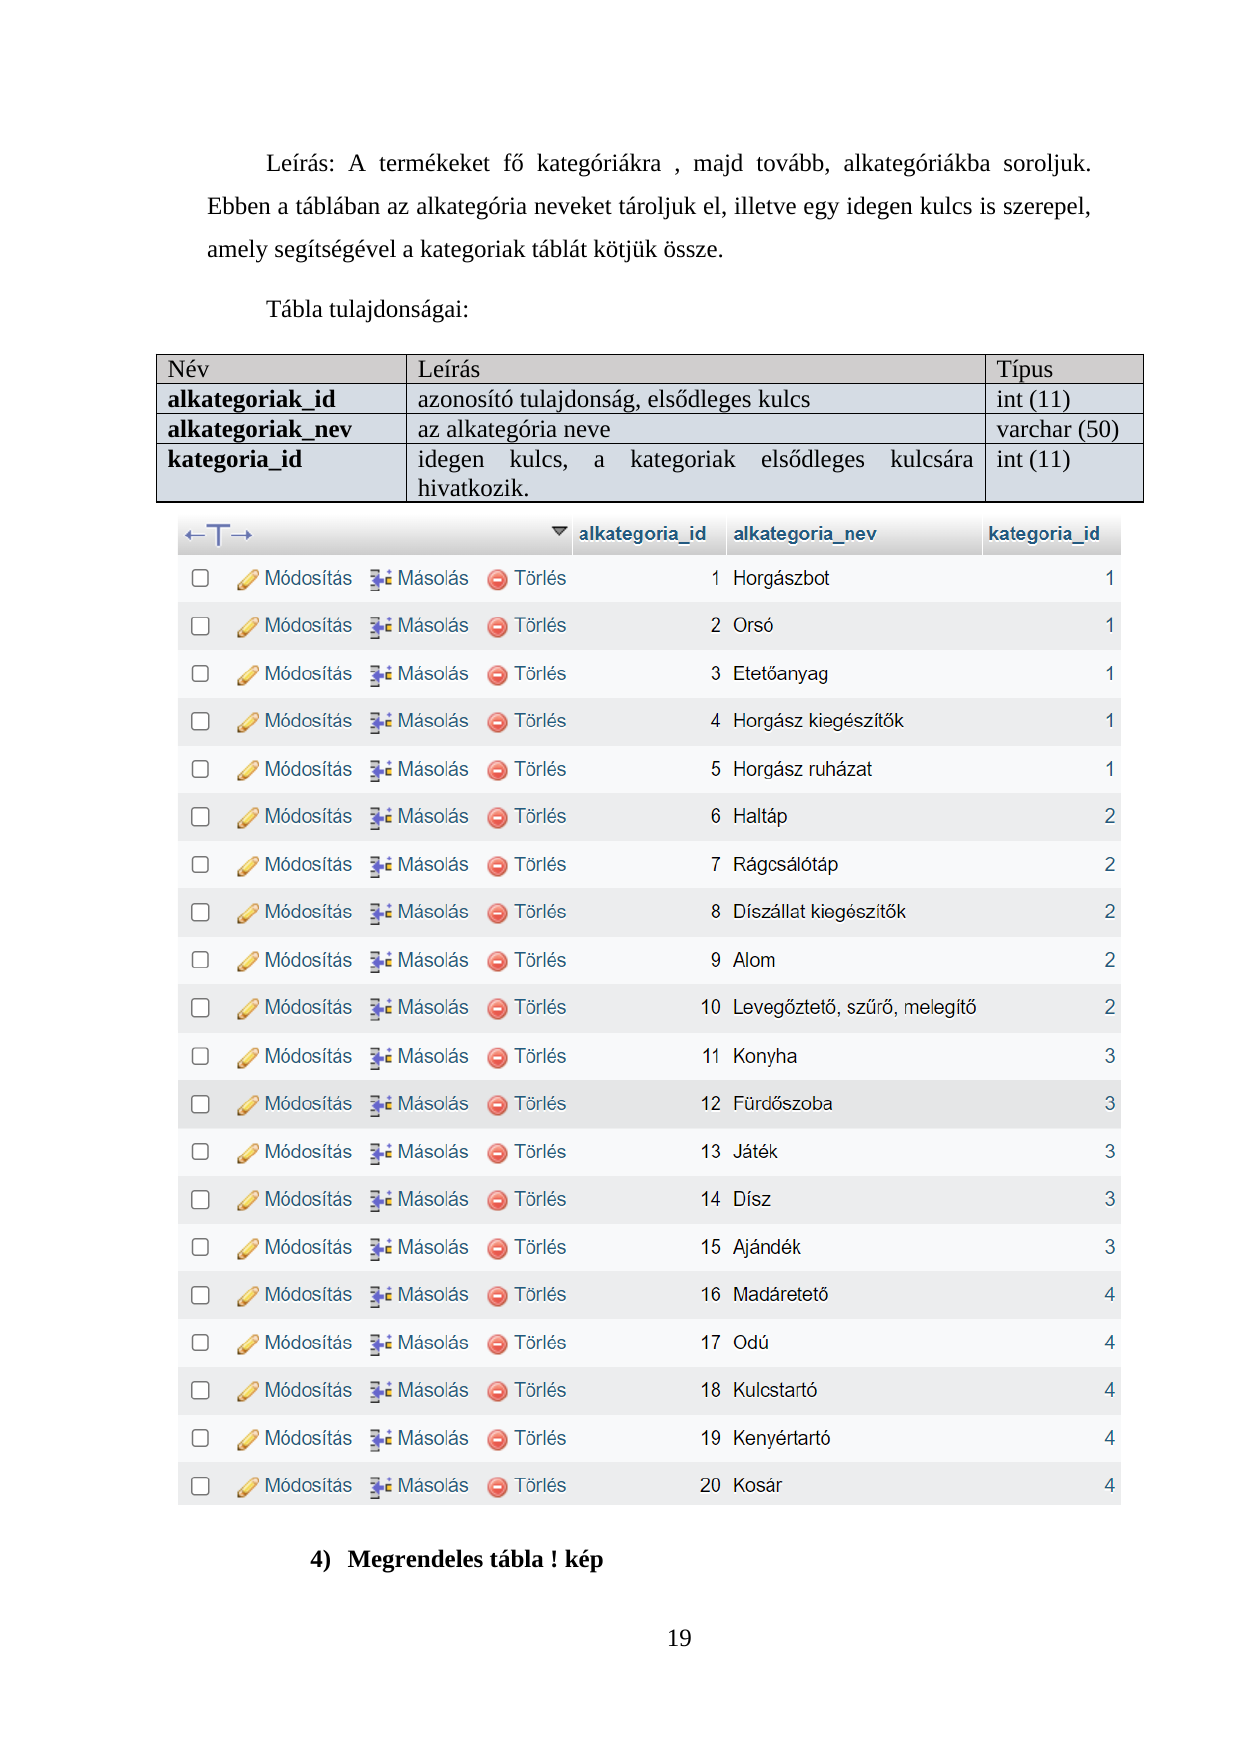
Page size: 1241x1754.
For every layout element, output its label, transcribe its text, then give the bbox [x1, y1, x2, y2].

table_cell int (11) [986, 444, 1143, 501]
table_cell alkategoriak_nev [157, 414, 406, 443]
picture [177, 510, 1122, 1505]
table_cell azonosító tulajdonság, elsődleges kulcs [407, 384, 985, 413]
list Megrendeles tábla ! kép [310, 1505, 1092, 1573]
table_header Típus [986, 355, 1143, 383]
table_header Név [157, 355, 406, 383]
table_cell alkategoriak_id [157, 384, 406, 413]
text Tábla tulajdonságai: [207, 294, 1092, 322]
table_header Leírás [407, 355, 985, 383]
table_cell int (11) [986, 384, 1143, 413]
table_cell kategoria_id [157, 444, 406, 501]
table_cell idegen kulcs, a kategoriak elsődleges kulcsára hivatkozik. [407, 444, 985, 501]
table_cell varchar (50) [986, 414, 1143, 443]
text Leírás: A termékeket fő kategóriákra , majd tovább, alkategóriákba soroljuk. Ebben a táblában az alkategória neveket tároljuk el, illetve egy idegen kulcs is szerepel, amely segítségével a kategoriak táblát kötjük össze. [207, 148, 1092, 263]
table_cell az alkategória neve [407, 414, 985, 443]
